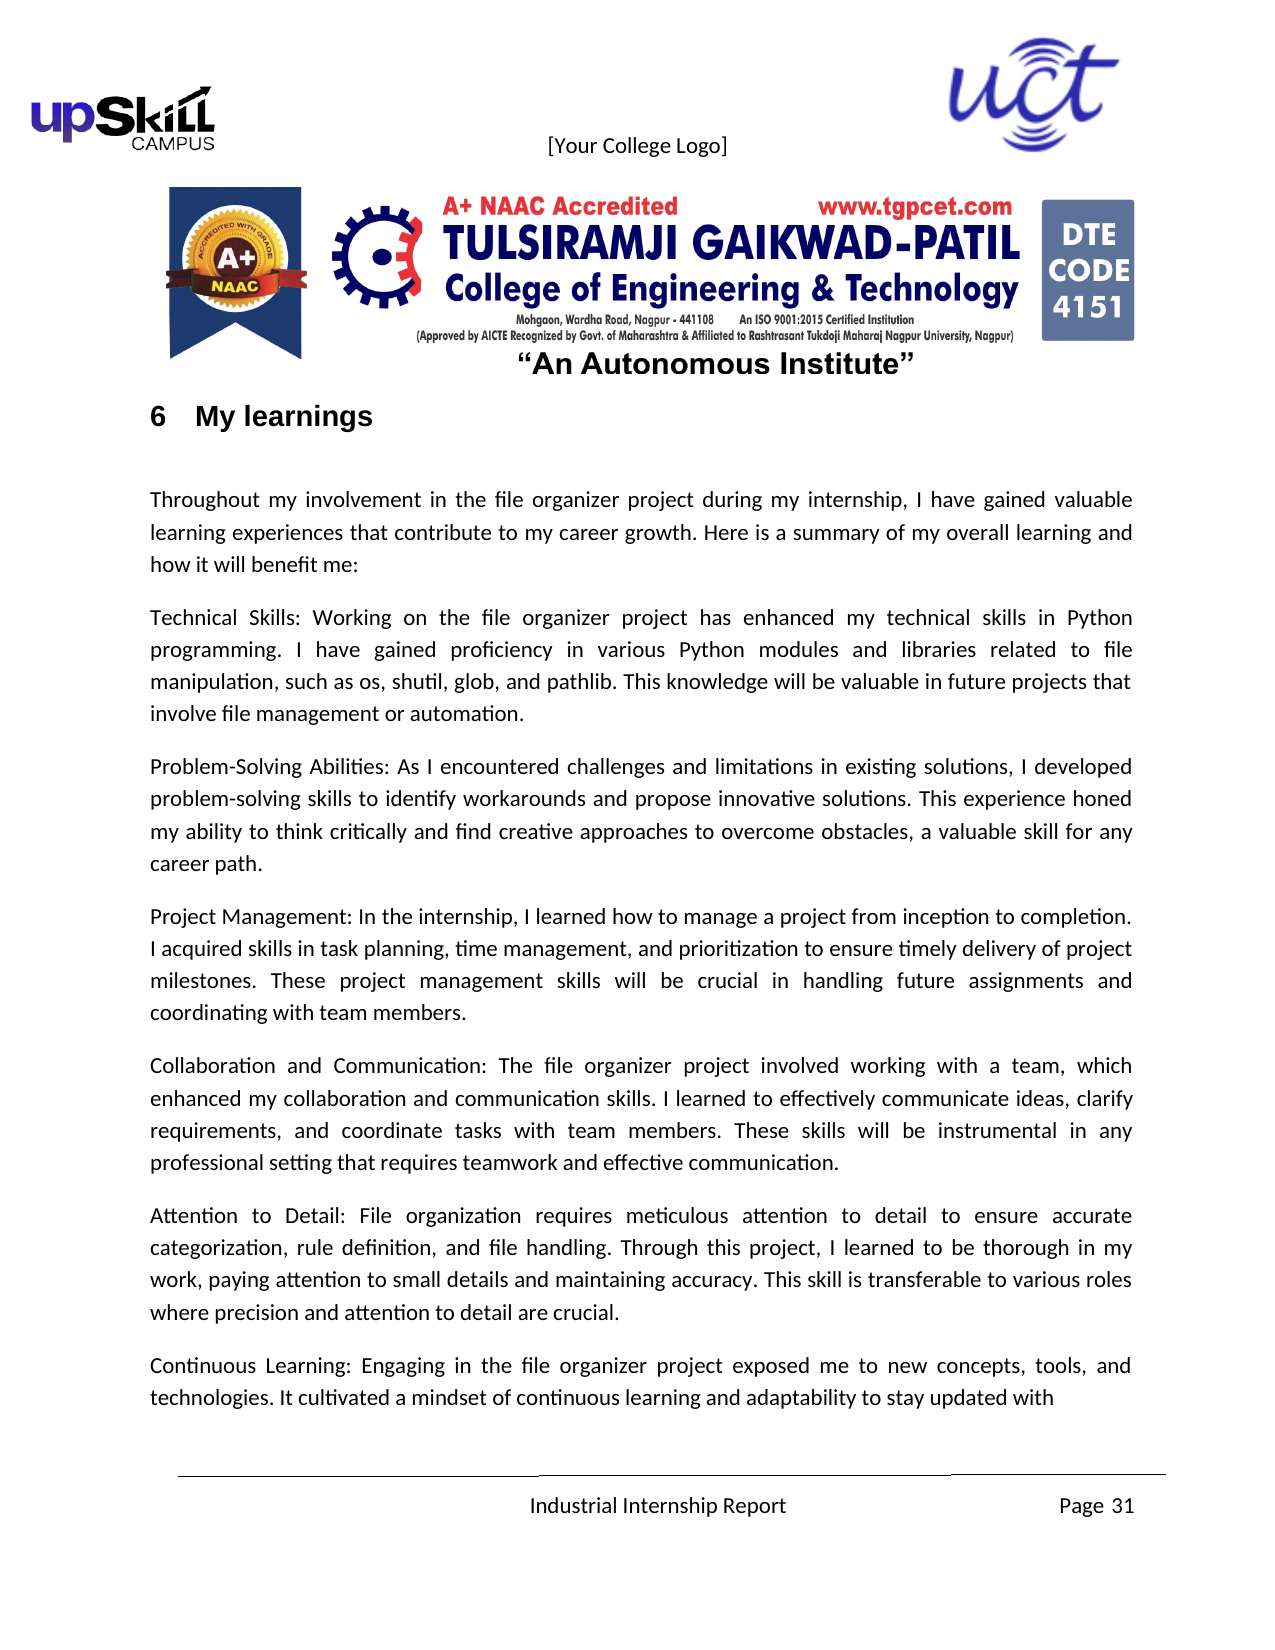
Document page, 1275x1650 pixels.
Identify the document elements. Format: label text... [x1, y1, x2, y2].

text Throughout my involvement in the file organizer project during my internship, I have gained valuable learning experiences that contribute to my career growth. Here is a summary of my overall learning and how it will benefit me: [150, 485, 1134, 578]
text Project Management: In the internship, I learned how to manage a project from inception to completion. I acquired skills in task planning, time management, and prioritization to ensure timely delivery of project milestones. These project management skills will be crucial in handling future assignments and coordinating with team members. [150, 902, 1134, 1027]
subtitle My learnings [150, 399, 1134, 432]
text Problem-Solving Abilities: As I encountered challenges and limitations in existing solutions, I developed problem-solving skills to identify workarounds and propose innovative solutions. This experience honed my ability to think critically and find creative approaches to overcome obstacles, a valuable skill for any career path. [150, 752, 1134, 877]
text Attention to Detail: File organization requires meticulous attention to detail to ensure accurate categorization, rule definition, and file handling. Through this project, I learned to be thorough in my work, paying attention to small details and maintaining accuracy. This skill is transferable to various roles where precision and attention to detail are crucial. [150, 1201, 1134, 1326]
picture [946, 28, 1125, 154]
picture [150, 187, 1135, 374]
text Collaboration and Communication: The file organizer project involved working with a team, which enhanced my collaboration and communication skills. I learned to effectively communicate ideas, clarify requirements, and coordinate tasks with team members. These skills will be instrumental in any professional setting that requires teamwork and effective communication. [150, 1052, 1134, 1176]
picture [0, 73, 246, 154]
text Continuous Learning: Engaging in the file organizer project exposed me to new concepts, tools, and technologies. It cultivated a mindset of continuous learning and adaptability to stay updated with [150, 1351, 1134, 1411]
text Technical Skills: Working on the file organizer project has enhanced my technical skills in Python programming. I have gained proficiency in various Python modules and libraries related to file manipulation, such as os, shutil, glob, and pathlib. This knowledge will be valuable in future projects that involve file management or automation. [150, 603, 1134, 727]
